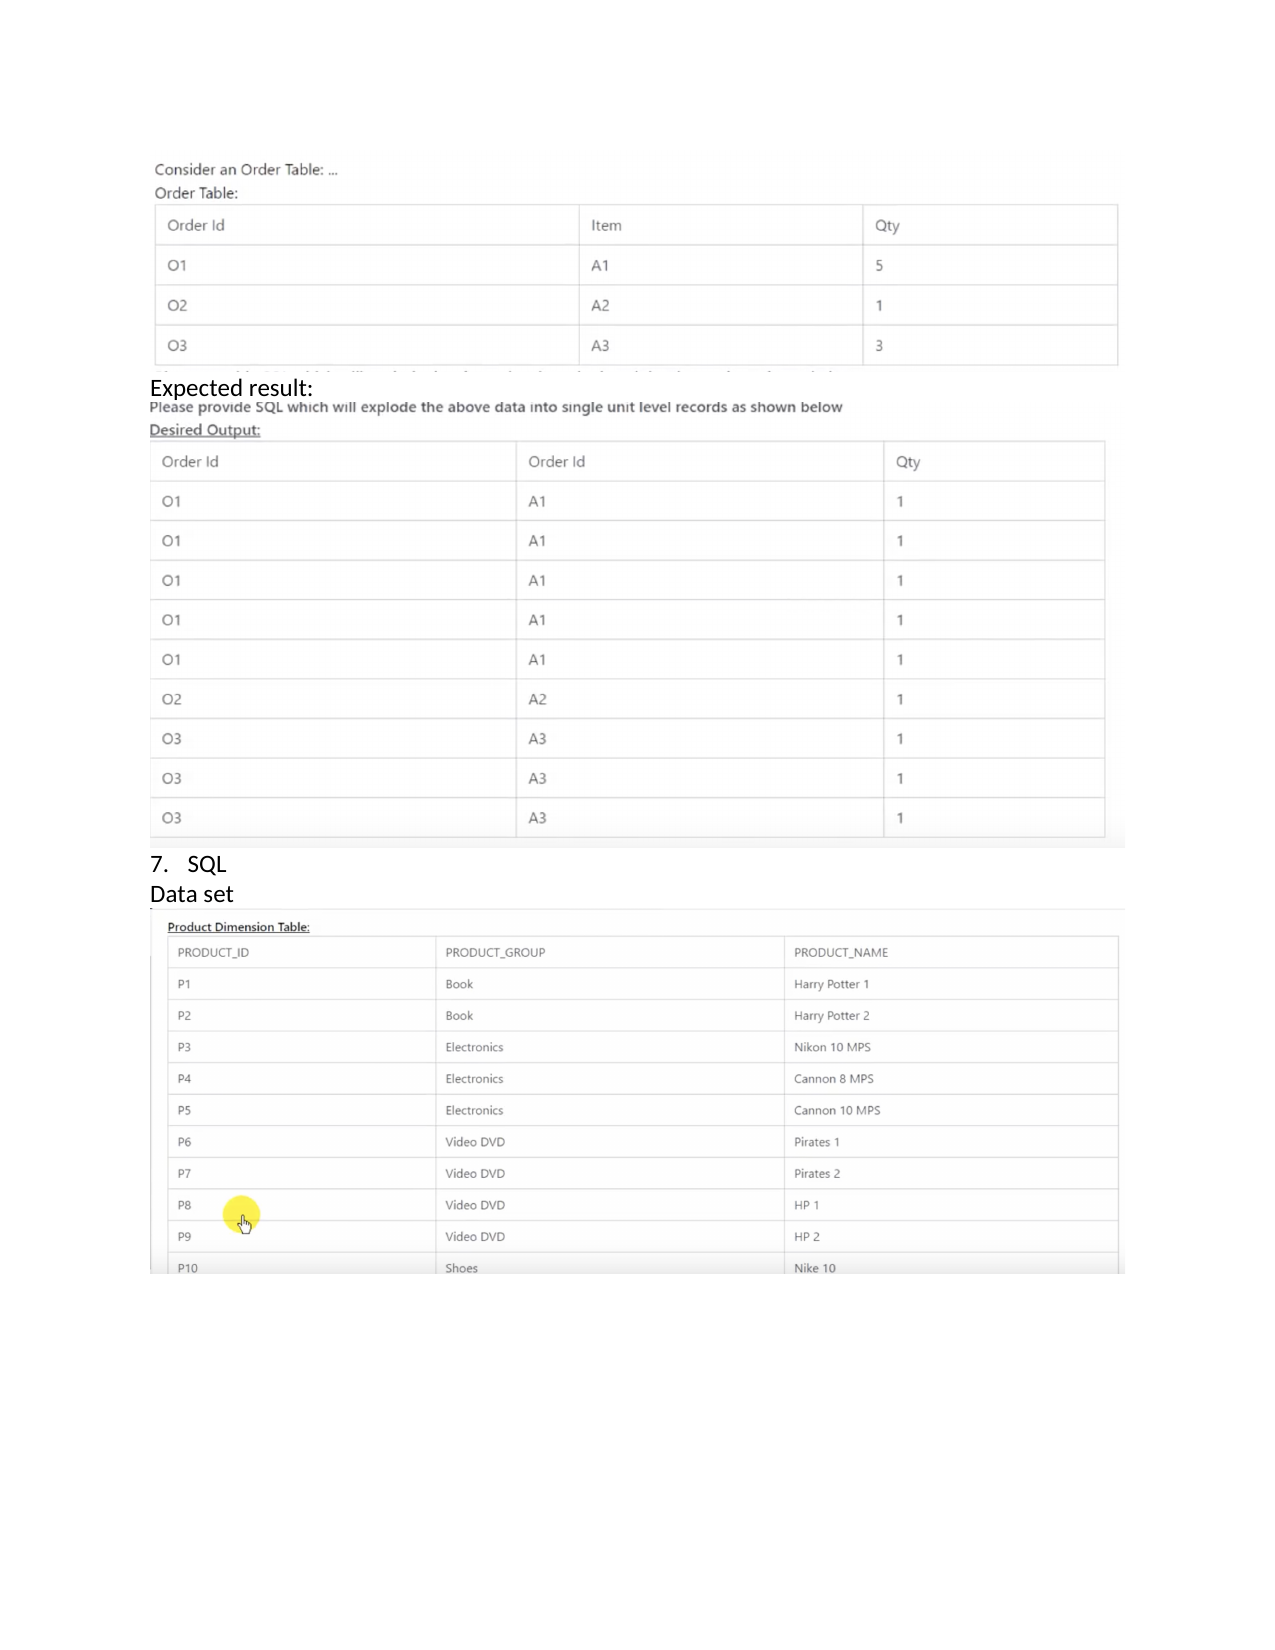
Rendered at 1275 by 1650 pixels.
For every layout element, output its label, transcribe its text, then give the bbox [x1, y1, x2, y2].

picture [150, 402, 1125, 848]
list SQL [150, 848, 1125, 878]
text Expected result: [150, 372, 1125, 402]
picture [150, 908, 1125, 1274]
picture [150, 150, 1125, 372]
text Data set [150, 878, 1125, 908]
